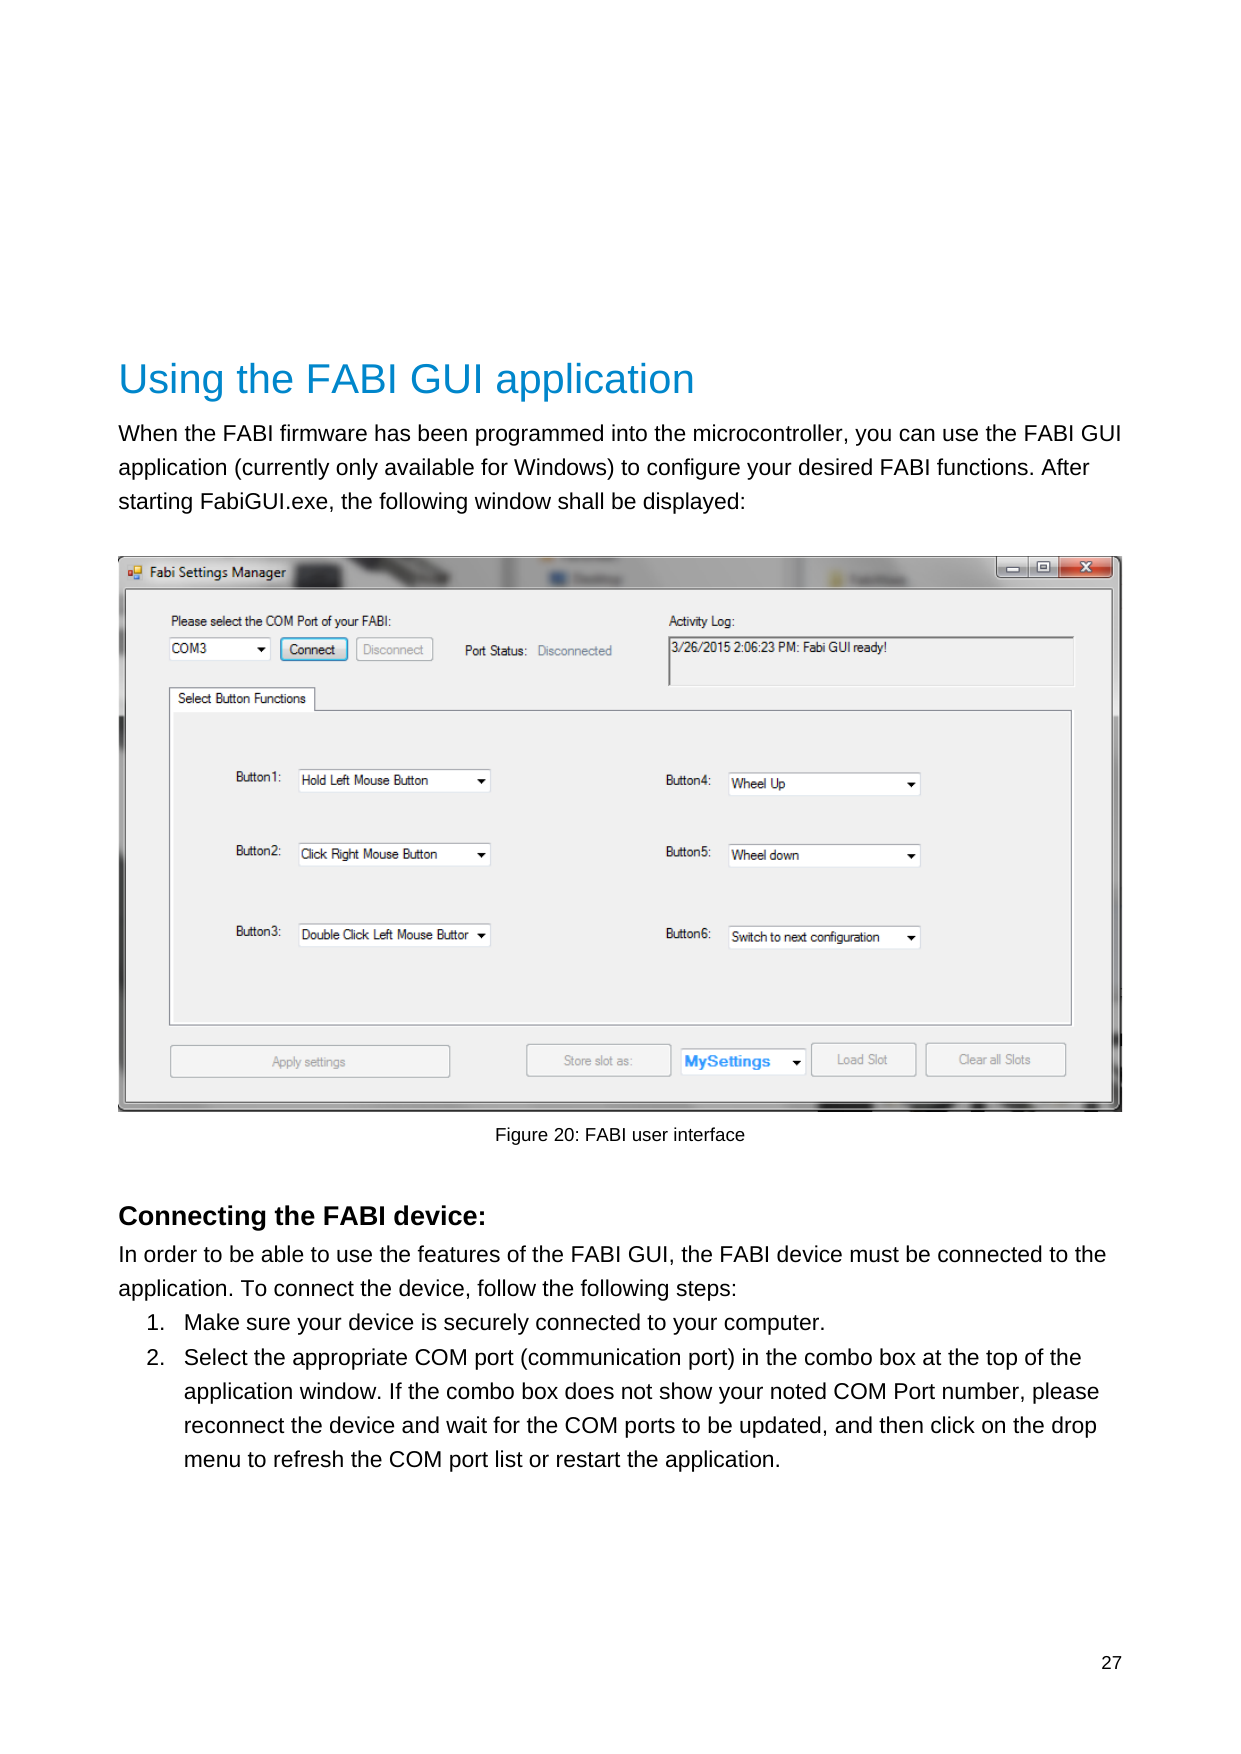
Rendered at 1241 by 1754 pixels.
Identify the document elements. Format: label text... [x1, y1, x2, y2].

text When the FABI firmware has been programmed into the microcontroller, you can use the FABI GUI application (currently only available for Windows) to configure your desired FABI functions. After starting FabiGUI.exe, the following window shall be displayed: [118, 419, 1122, 514]
text In order to be able to use the features of the FABI GUI, the FABI device must be connected to the application. To connect the device, follow the following steps: [118, 1241, 1122, 1302]
text Figure 20: FABI user interface [118, 1124, 1122, 1145]
subtitle Connecting the FABI device: [118, 1200, 1122, 1232]
list Make sure your device is securely connected to your computer. [146, 1309, 1122, 1336]
list Select the appropriate COM port (communication port) in the combo box at the top of the application window. If the combo box does not show your noted COM Port number, please reconnect the device and wait for the COM ports to be updated, and then click on the drop menu to refresh the COM port list or restart the application. [146, 1343, 1122, 1472]
subtitle Using the FABI GUI application [118, 354, 1122, 402]
